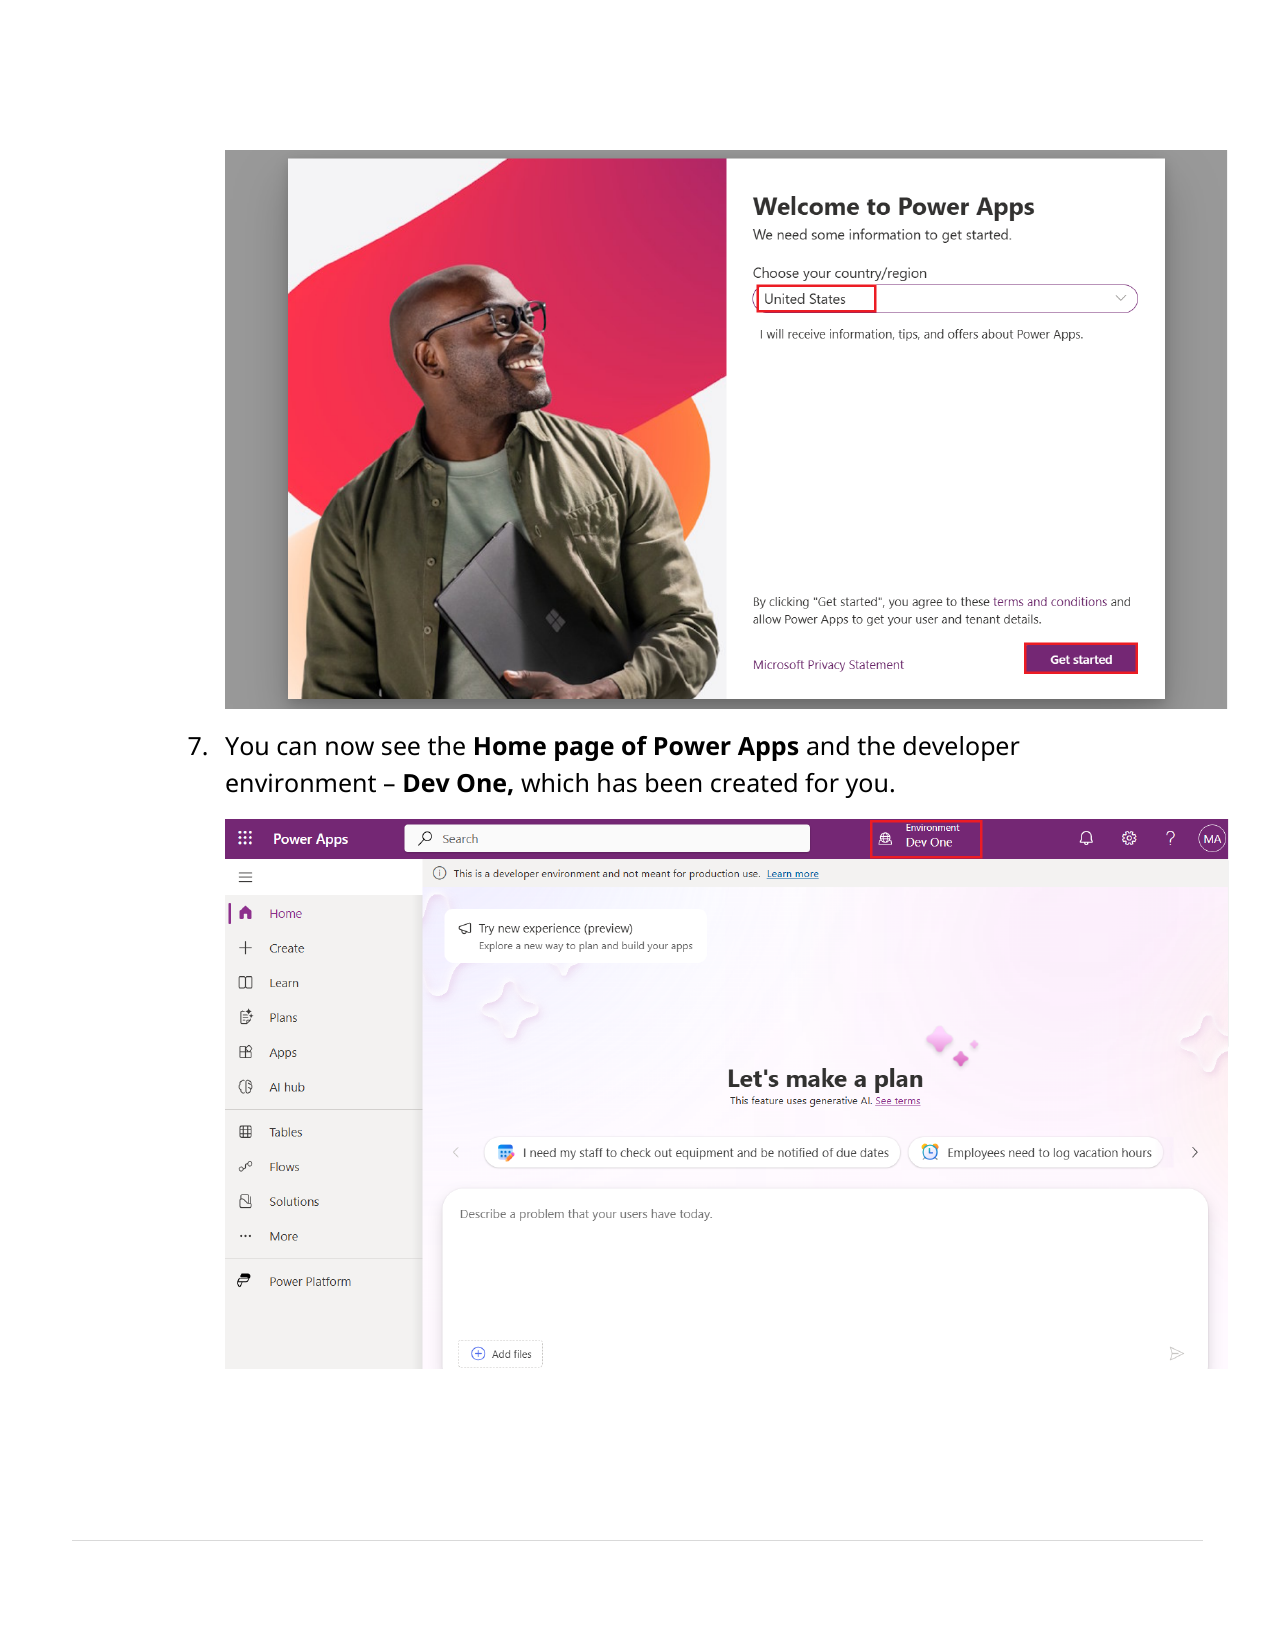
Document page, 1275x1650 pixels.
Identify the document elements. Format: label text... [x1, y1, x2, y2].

picture [225, 150, 1228, 709]
picture [225, 819, 1229, 1369]
list You can now see the Home page of Power Apps and the developer environment – Dev One, which has been created for you. [187, 728, 1120, 799]
